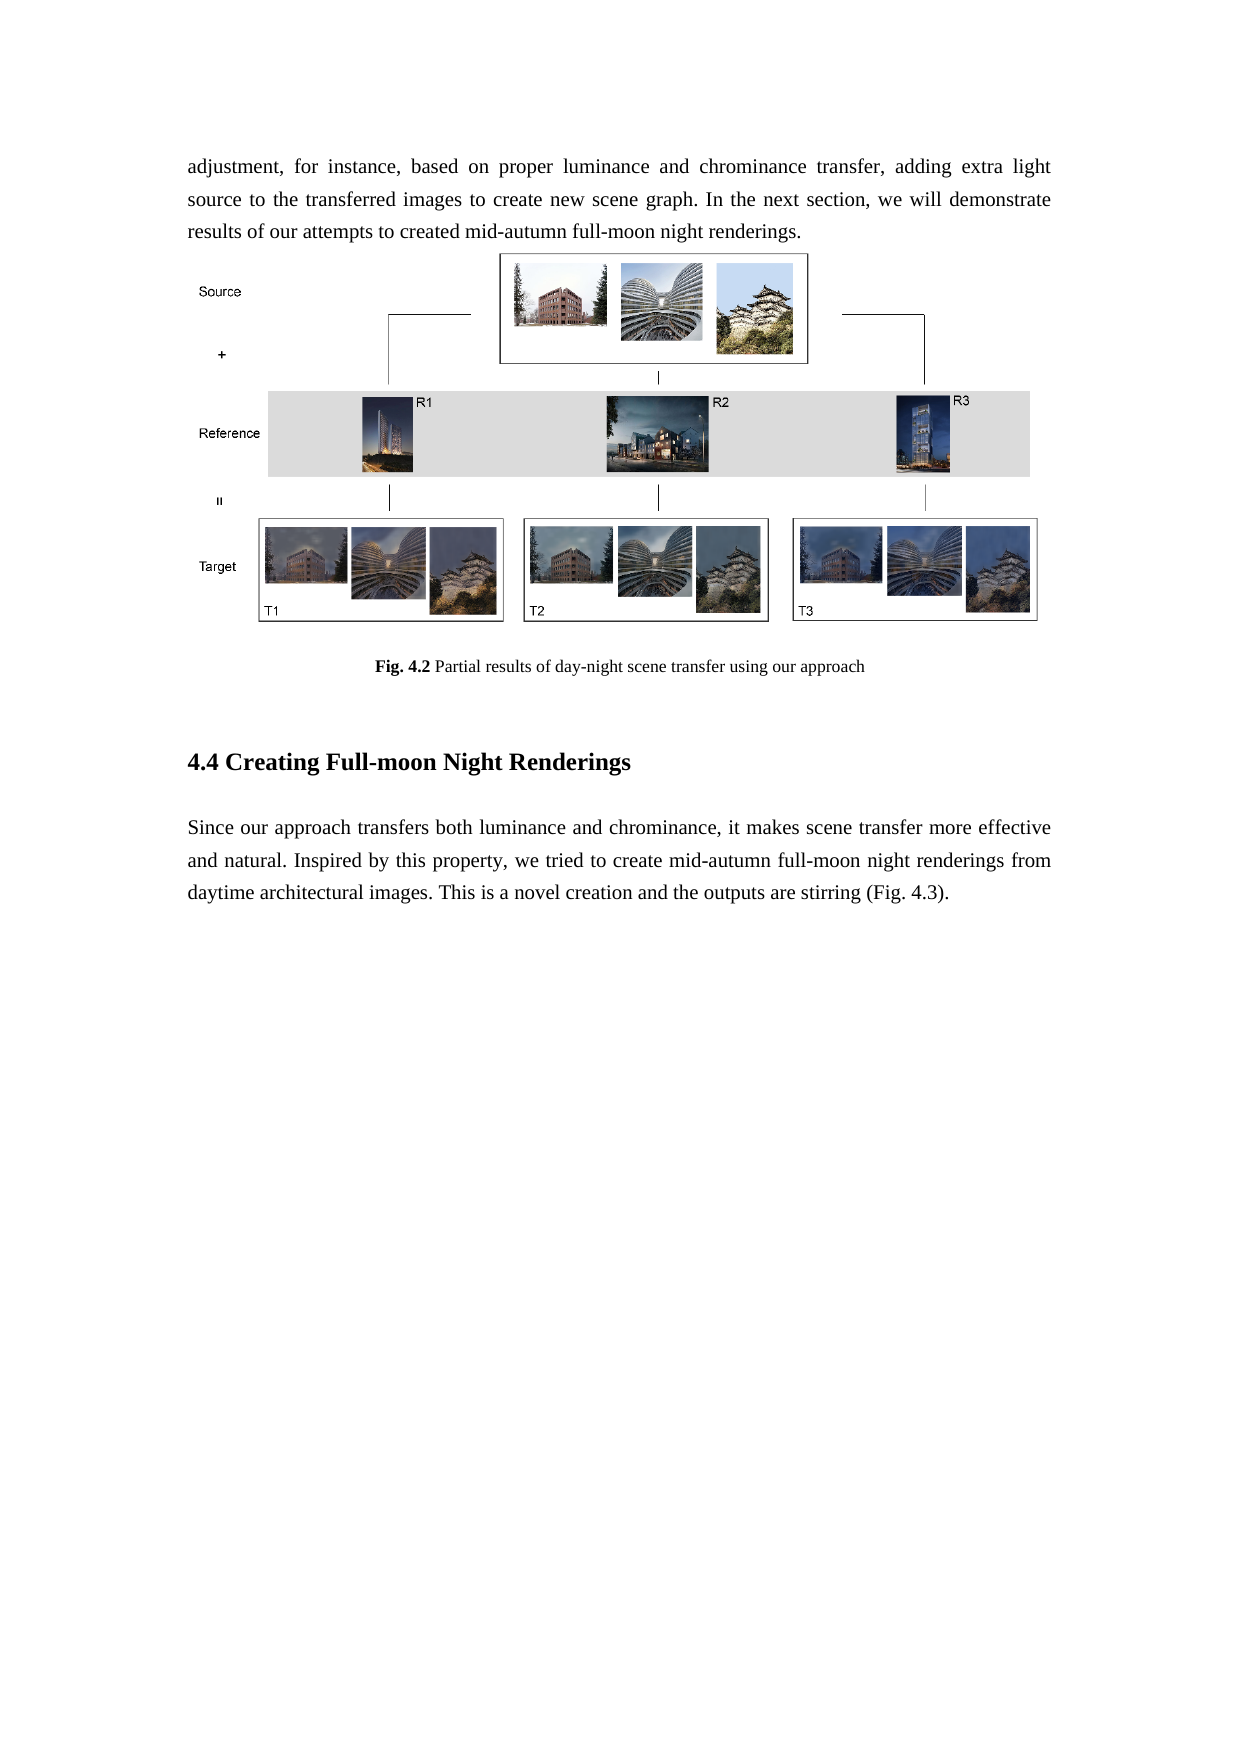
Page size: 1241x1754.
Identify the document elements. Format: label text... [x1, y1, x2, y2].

subtitle 4.4 Creating Full-moon Night Renderings [187, 745, 1053, 777]
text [187, 150, 1053, 247]
text Fig. 4.2 Partial results of day-night scene transfer using our approach [187, 650, 1053, 682]
text Since our approach transfers both luminance and chrominance, it makes scene transfer more effective and natural. Inspired by this property, we tried to create mid-autumn full-moon night renderings from daytime architectural images. This is a novel creation and the outputs are stirring (Fig. 4.3). [187, 811, 1053, 908]
picture [187, 247, 1049, 629]
